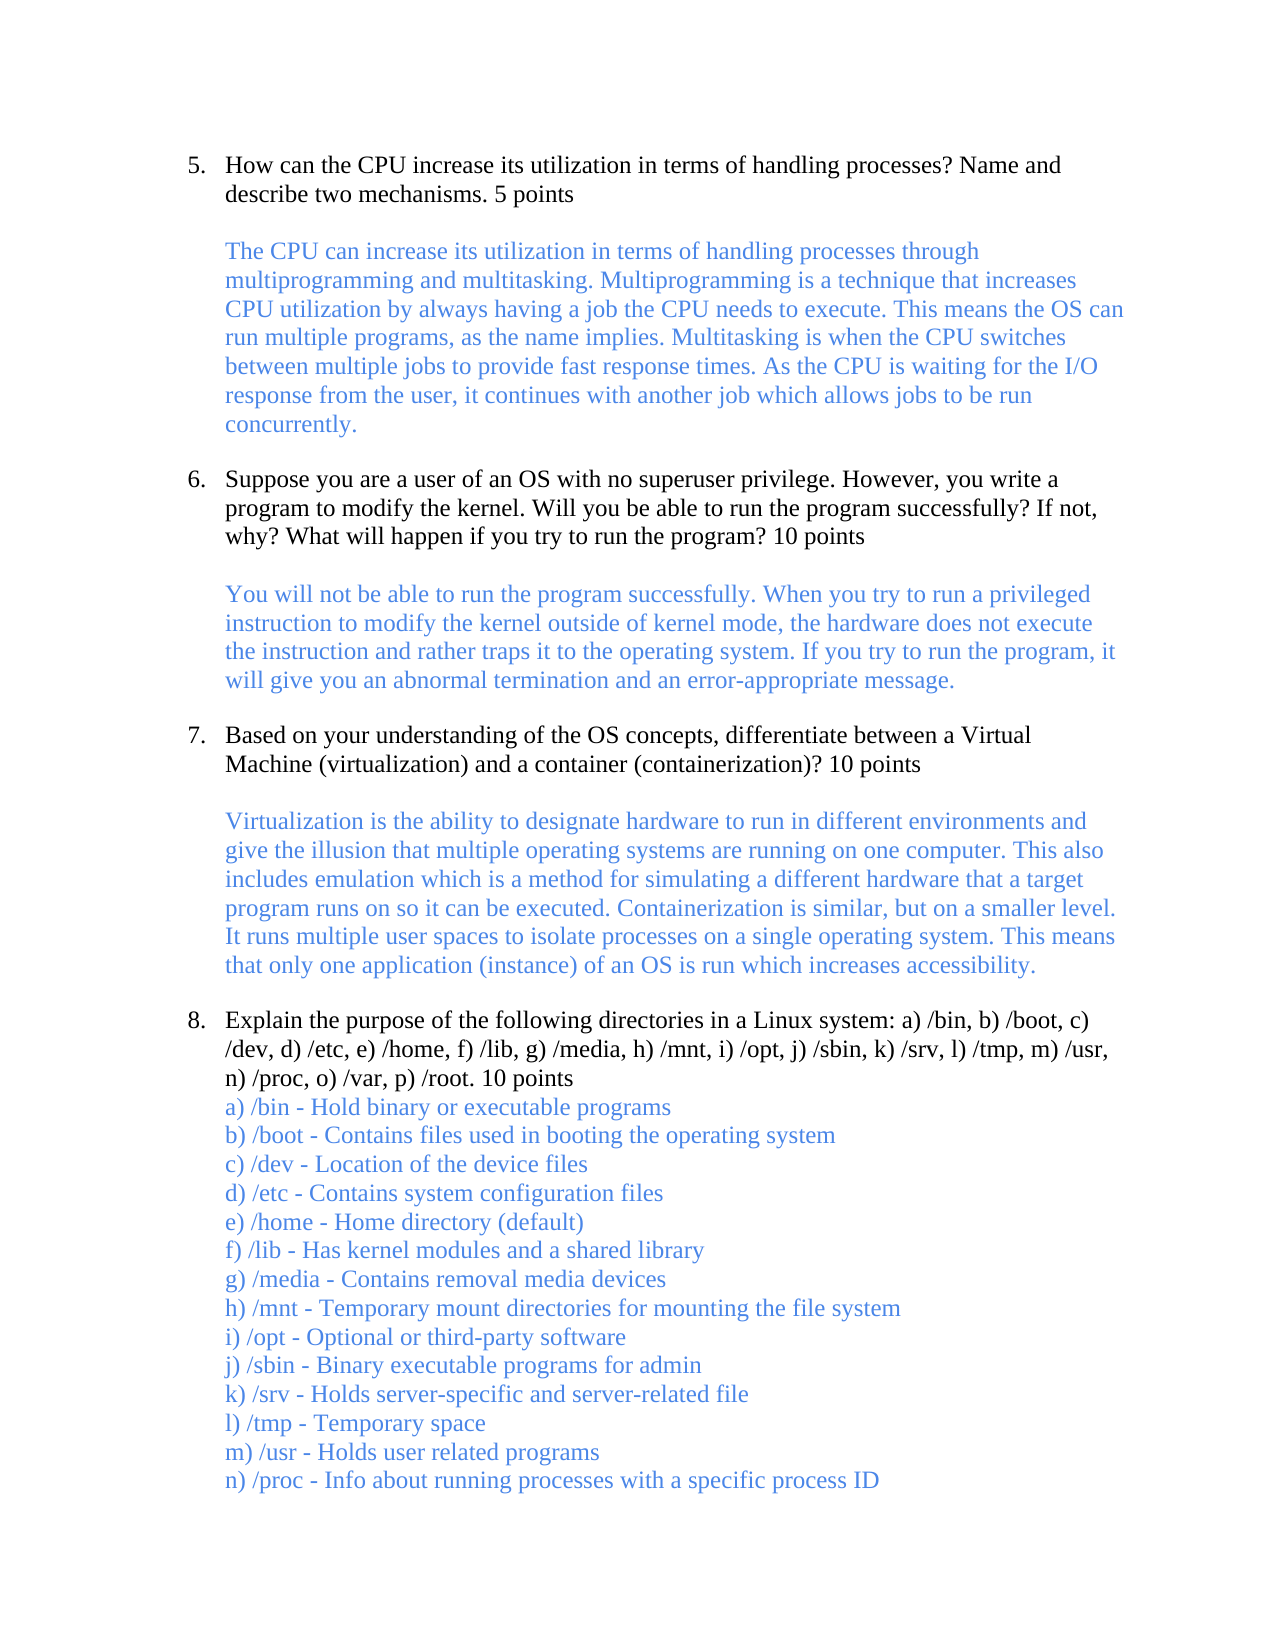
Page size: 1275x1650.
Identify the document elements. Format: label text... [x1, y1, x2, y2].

list Based on your understanding of the OS concepts, differentiate between a Virtual Machine (virtualization) and a container (containerization)? 10 points Virtualization is the ability to designate hardware to run in different environments and give the illusion that multiple operating systems are running on one computer. This also includes emulation which is a method for simulating a different hardware that a target program runs on so it can be executed. Containerization is similar, but on a smaller level. It runs multiple user spaces to isolate processes on a single operating system. This means that only one application (instance) of an OS is run which increases accessibility. [187, 720, 1125, 1005]
list How can the CPU increase its utilization in terms of handling processes? Name and describe two mechanisms. 5 points The CPU can increase its utilization in terms of handling processes through multiprogramming and multitasking. Multiprogramming is a technique that increases CPU utilization by always having a job the CPU needs to execute. This means the OS can run multiple programs, as the name implies. Multitasking is when the CPU switches between multiple jobs to provide fast response times. As the CPU is waiting for the I/O response from the user, it continues with another job which allows jobs to be run concurrently. [187, 150, 1125, 464]
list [187, 1005, 1125, 1494]
list Suppose you are a user of an OS with no superuser privilege. However, you write a program to modify the kernel. Will you be able to run the program successfully? If not, why? What will happen if you try to run the program? 10 points You will not be able to run the program successfully. When you try to run a privileged instruction to modify the kernel outside of kernel mode, the hardware does not execute the instruction and rather traps it to the operating system. If you try to run the program, it will give you an abnormal termination and an error-appropriate message. [187, 464, 1125, 720]
